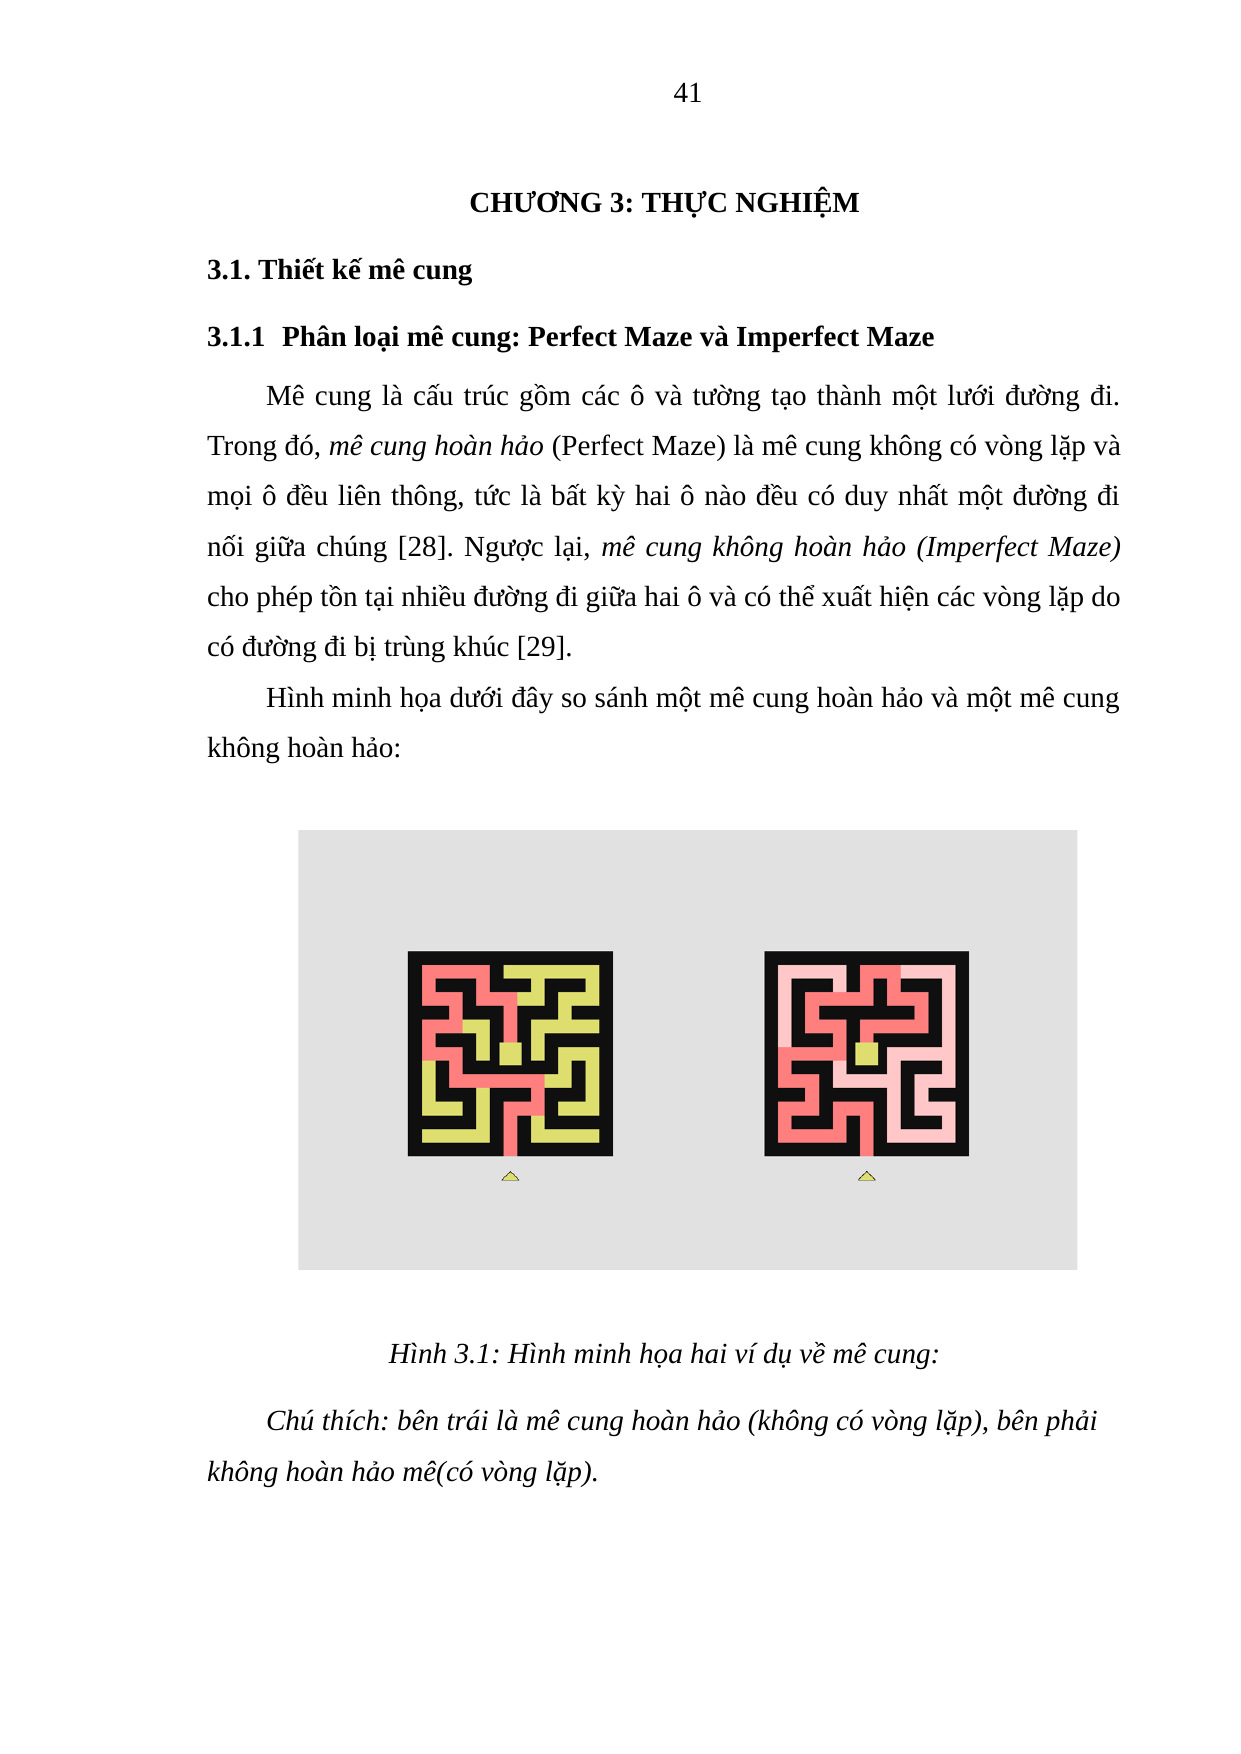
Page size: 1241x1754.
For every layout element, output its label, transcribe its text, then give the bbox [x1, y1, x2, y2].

text Mê cung là cấu trúc gồm các ô và tường tạo thành một lưới đường đi. Trong đó, mê cung hoàn hảo (Perfect Maze) là mê cung không có vòng lặp và mọi ô đều liên thông, tức là bất kỳ hai ô nào đều có duy nhất một đường đi nối giữa chúng. Ngược lại, mê cung không hoàn hảo (Imperfect Maze) cho phép tồn tại nhiều đường đi giữa hai ô và có thể xuất hiện các vòng lặp do có đường đi bị trùng khúc. [207, 378, 1122, 663]
text Hình minh họa dưới đây so sánh một mê cung hoàn hảo và một mê cung không hoàn hảo: [207, 680, 1122, 763]
text Hình minh họa hai ví dụ về mê cung: [207, 1336, 1122, 1370]
subtitle THỰC NGHIỆM [207, 185, 1122, 219]
subtitle Thiết kế mê cung [207, 252, 1122, 286]
picture [298, 830, 1078, 1270]
text Chú thích: bên trái là mê cung hoàn hảo (không có vòng lặp), bên phải không hoàn hảo mê(có vòng lặp). [207, 1403, 1122, 1487]
subtitle Phân loại mê cung: Perfect Maze và Imperfect Maze [207, 319, 1122, 353]
